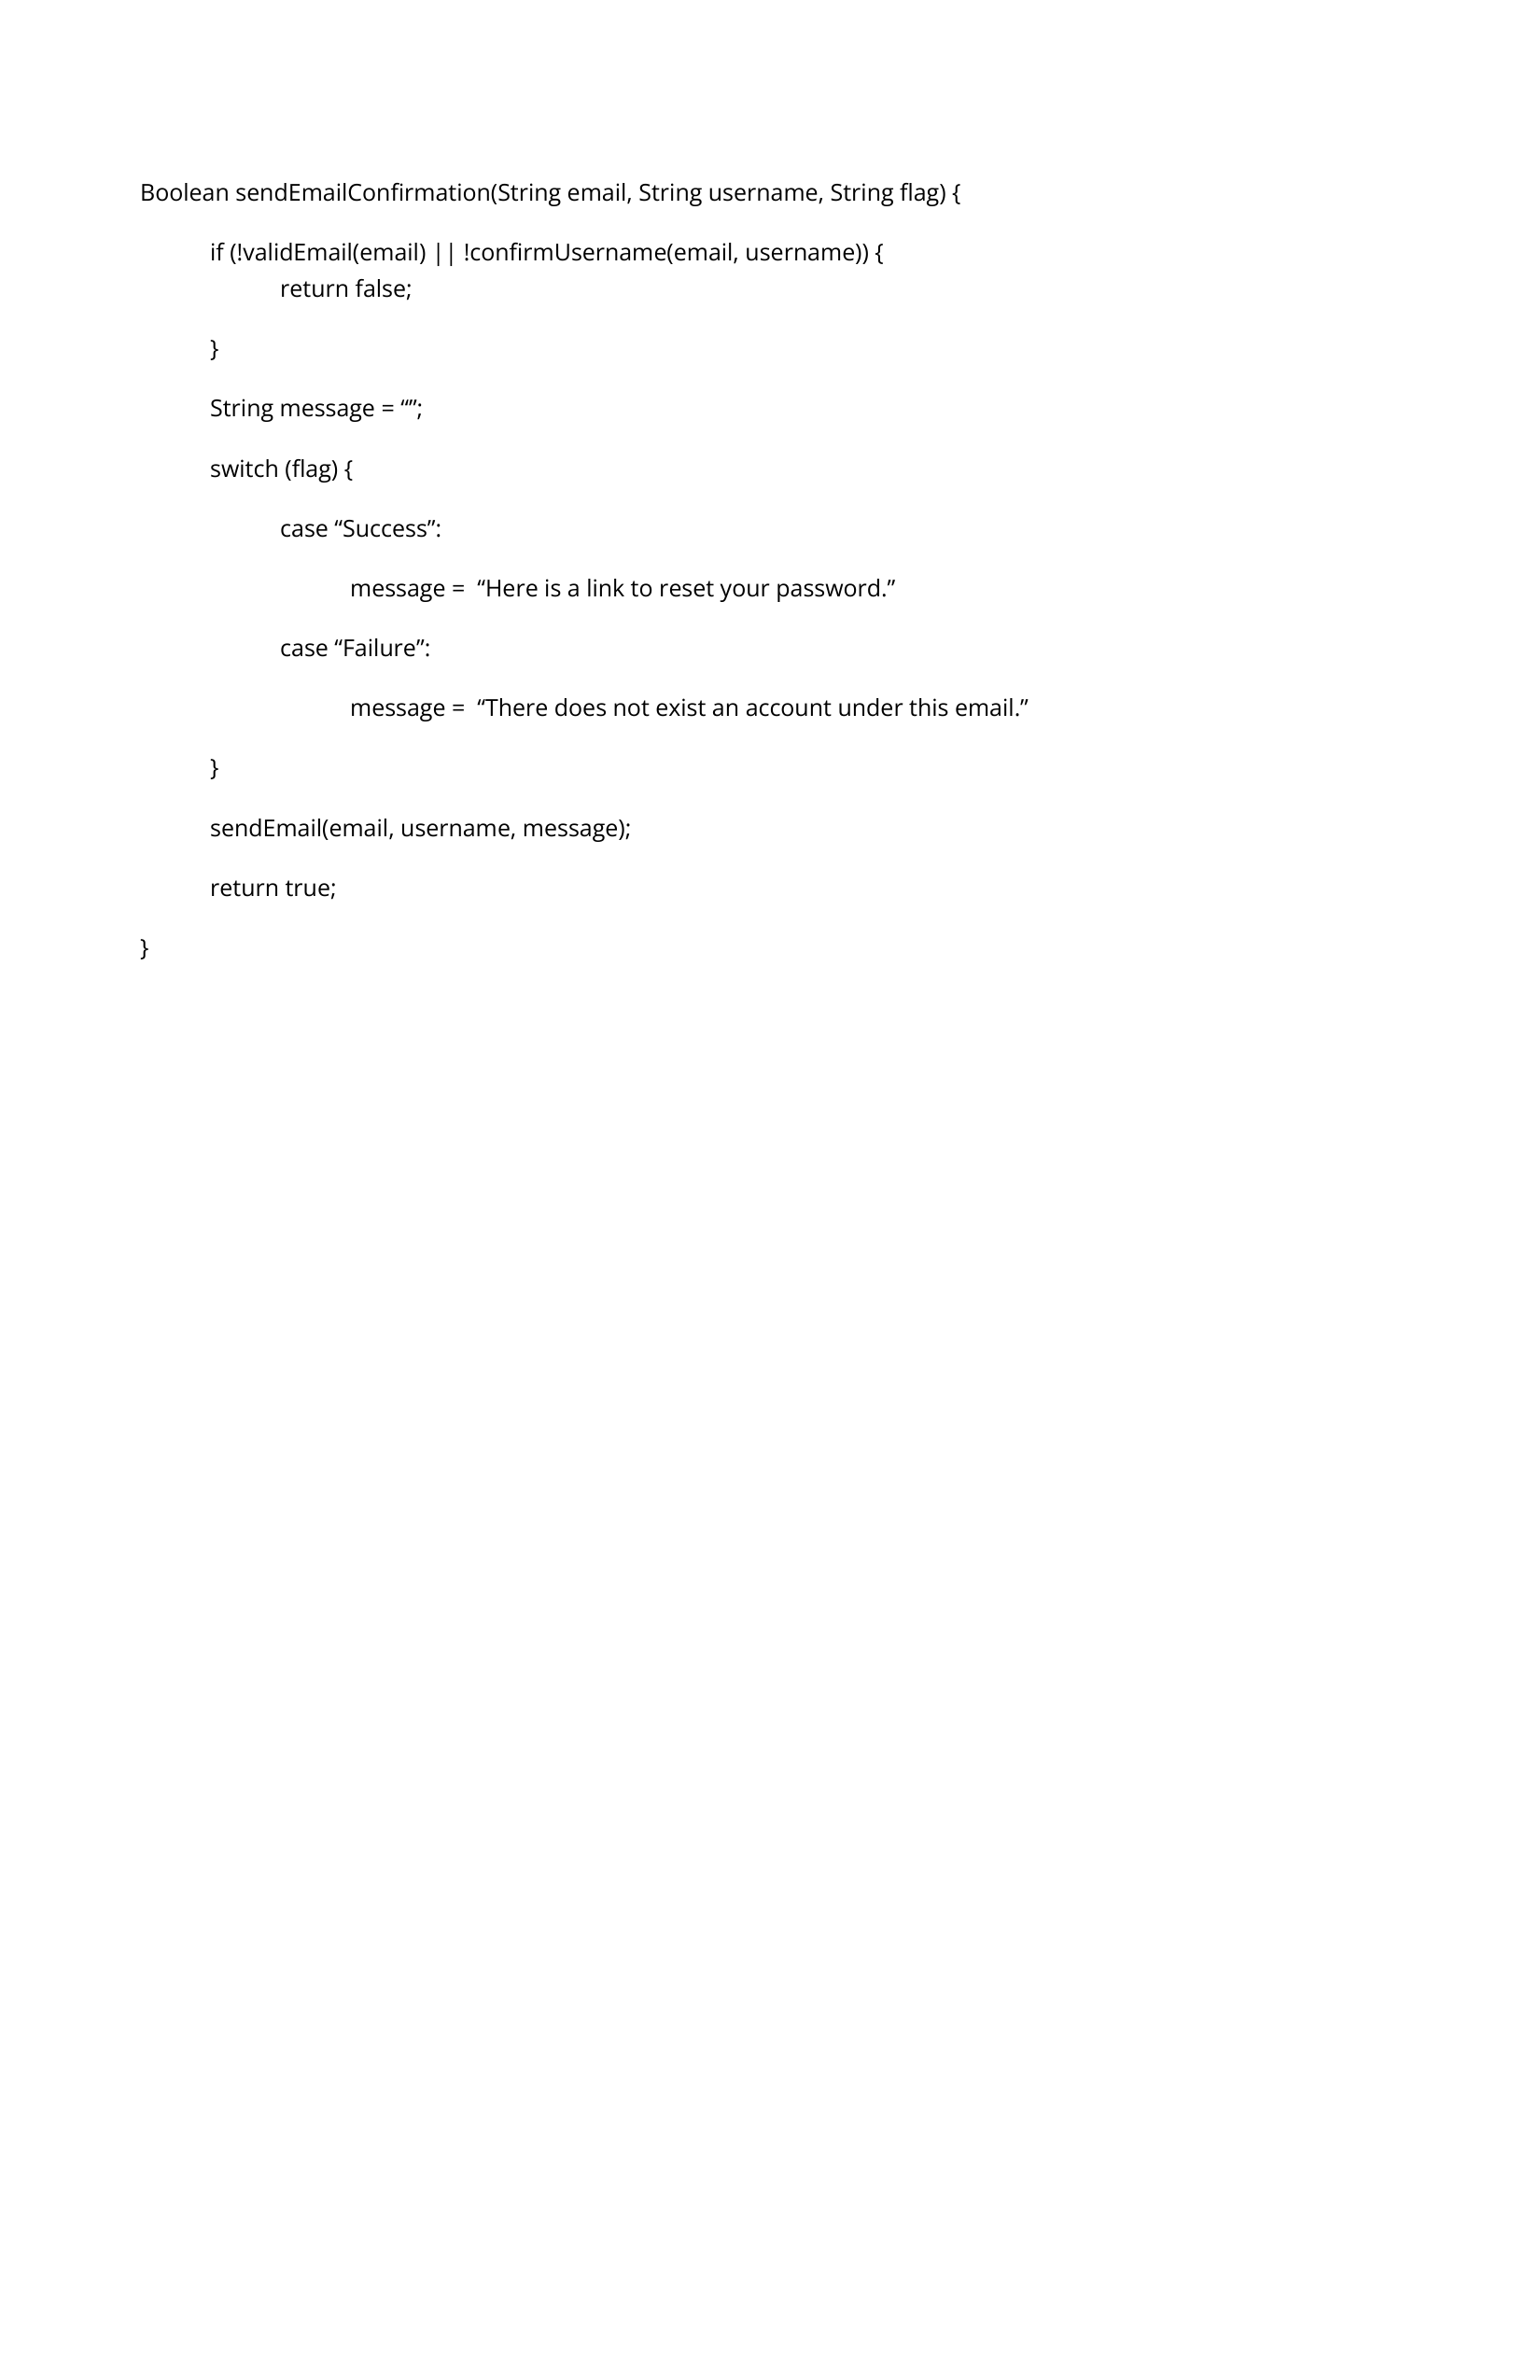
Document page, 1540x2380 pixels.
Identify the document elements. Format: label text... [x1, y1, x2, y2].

text } [140, 931, 1400, 963]
text } [140, 332, 1400, 364]
text case “Success”: [140, 511, 1400, 543]
text Boolean sendEmailConfirmation(String email, String username, String flag) { [140, 175, 1400, 207]
text String message = “”; [140, 392, 1400, 424]
text message = “Here is a link to reset your password.” [140, 571, 1400, 604]
text case “Failure”: [210, 632, 1400, 664]
text return true; [140, 871, 1400, 903]
text message = “There does not exist an account under this email.” [140, 692, 1400, 723]
text if (!validEmail(email) || !confirmUsername(email, username)) { return false; [140, 235, 1400, 304]
text switch (flag) { [140, 452, 1400, 483]
text } [140, 751, 1400, 783]
text sendEmail(email, username, message); [140, 811, 1400, 843]
